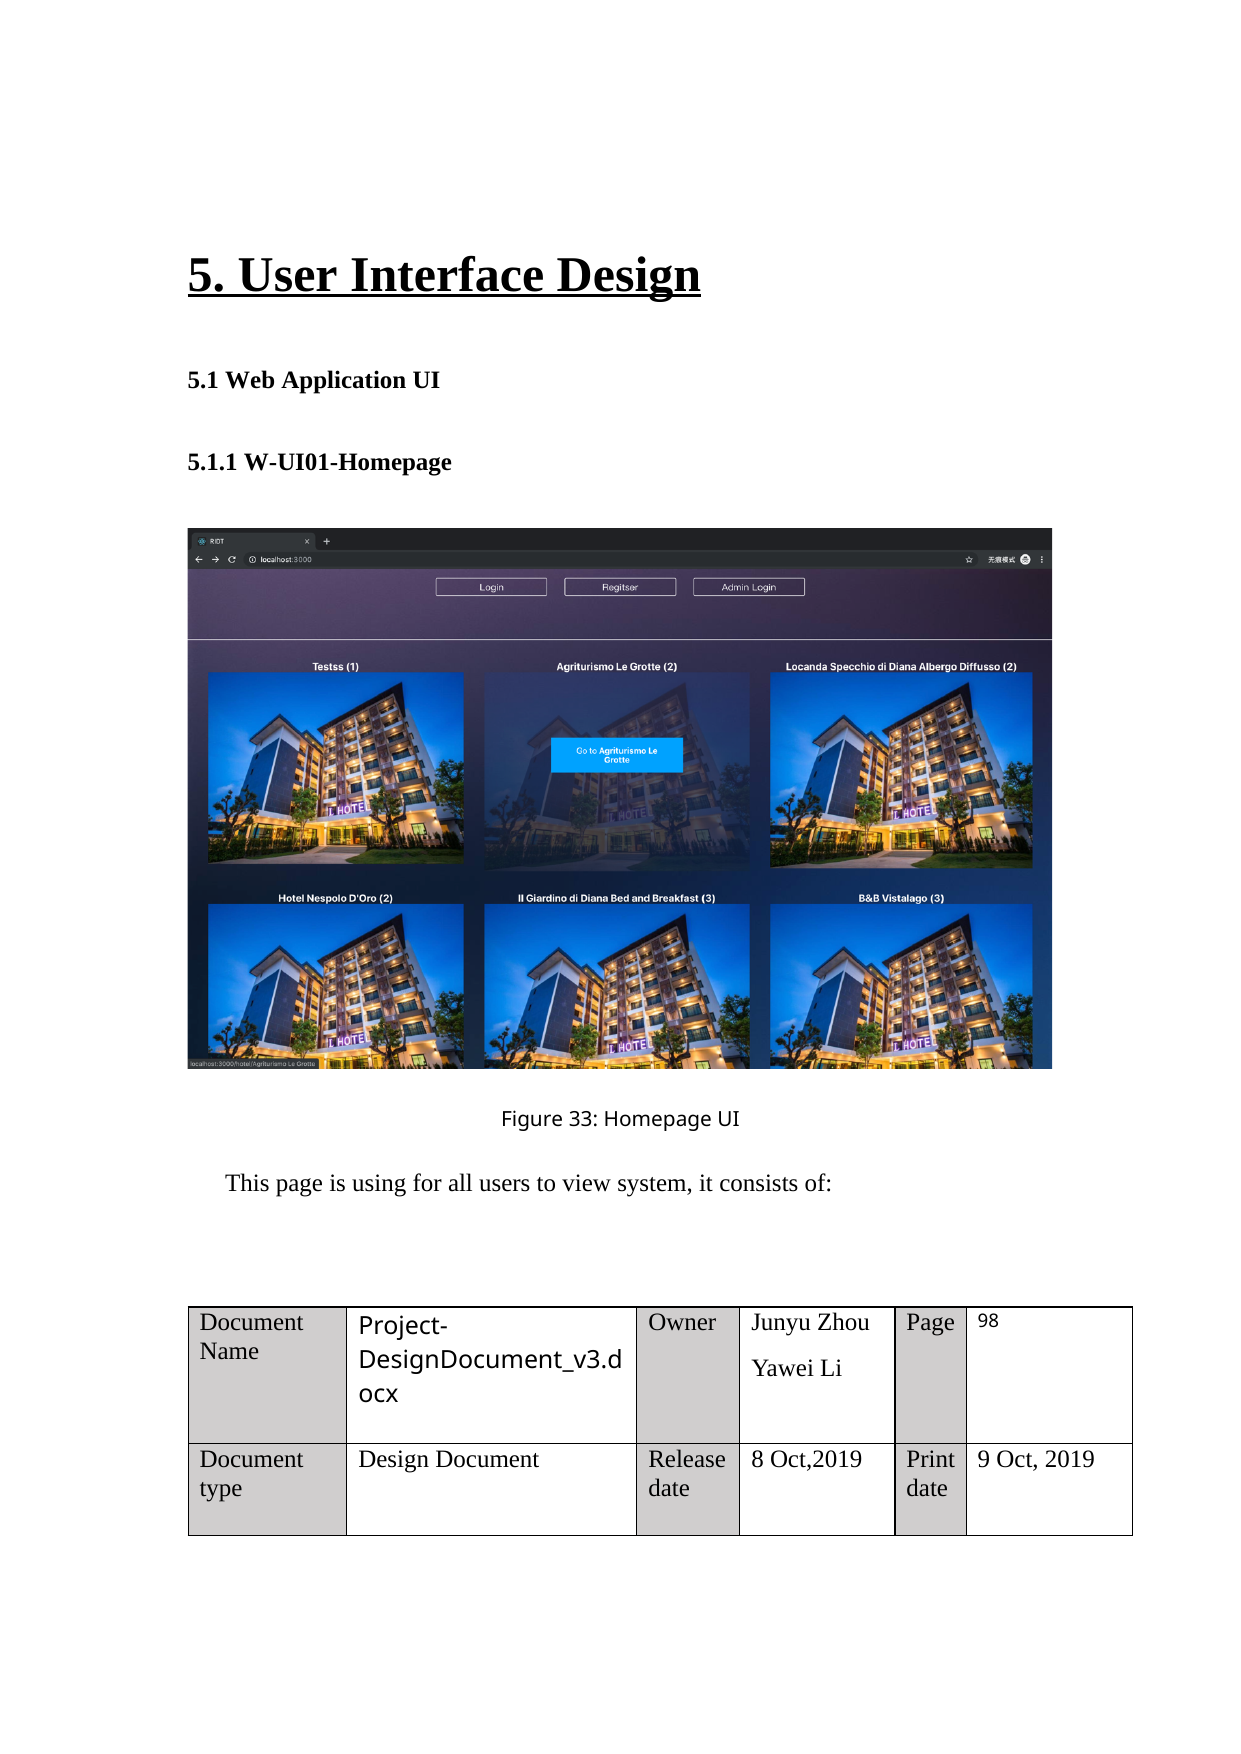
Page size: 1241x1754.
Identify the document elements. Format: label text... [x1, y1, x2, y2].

subtitle 5.1 Web Application UI [187, 363, 1053, 397]
subtitle 5.1.1 W-UI01-Homepage [187, 445, 1053, 479]
picture [187, 528, 1053, 1069]
subtitle 5. User Interface Design [187, 239, 1053, 307]
text This page is using for all users to view system, it consists of: [187, 1166, 1053, 1200]
